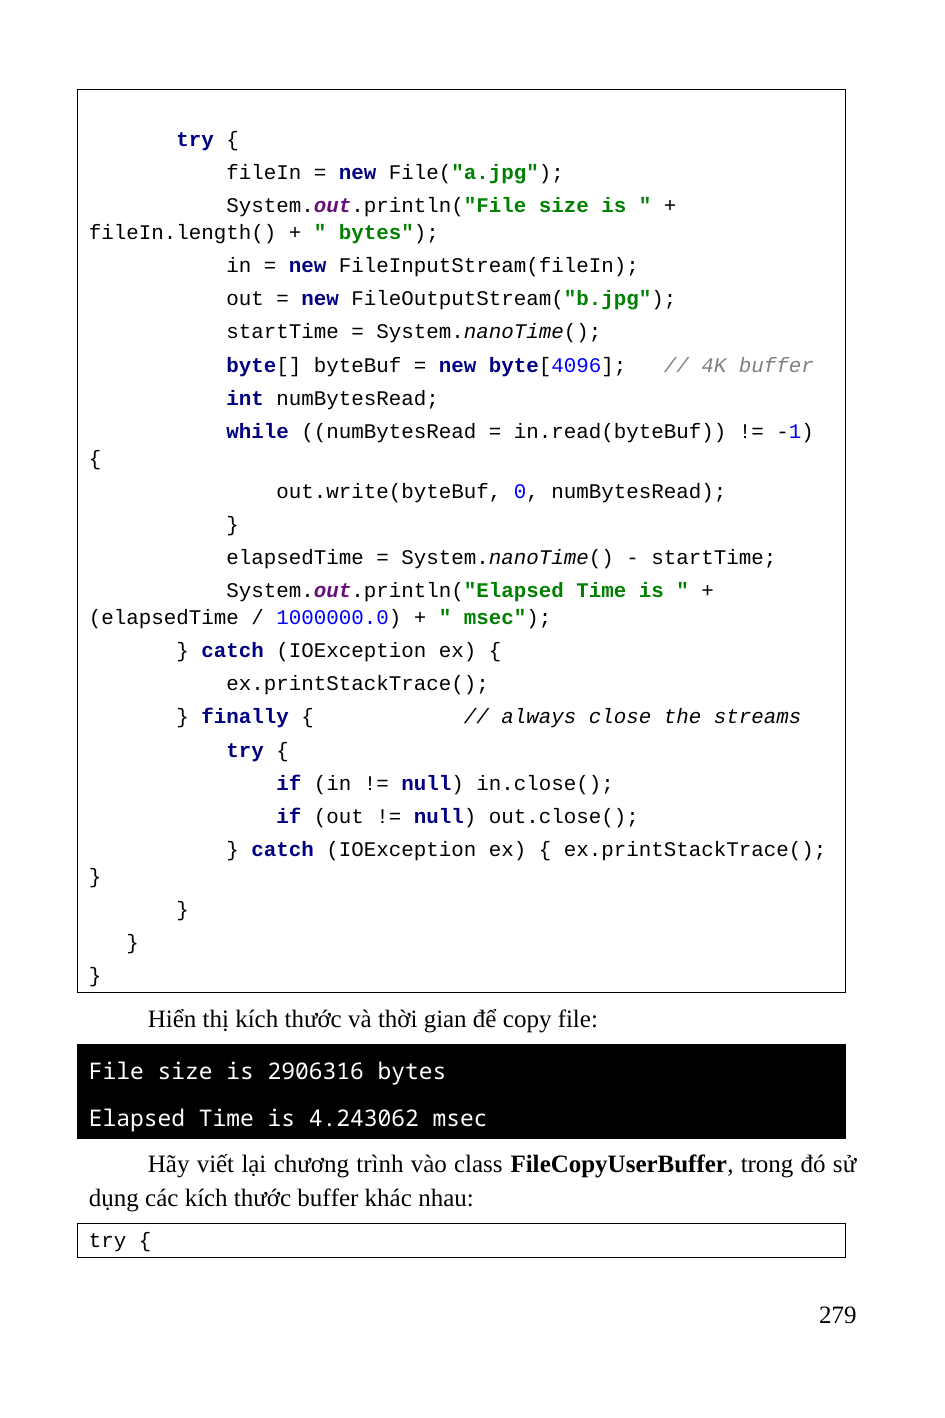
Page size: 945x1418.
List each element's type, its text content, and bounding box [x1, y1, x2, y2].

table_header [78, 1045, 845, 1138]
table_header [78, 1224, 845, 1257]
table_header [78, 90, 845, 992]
text Hãy viết lại chương trình vào class FileCopyUserBuffer, trong đó sử dụng các kích thước buffer khác nhau: [89, 1149, 856, 1211]
text Hiển thị kích thước và thời gian để copy file: [89, 1004, 856, 1032]
